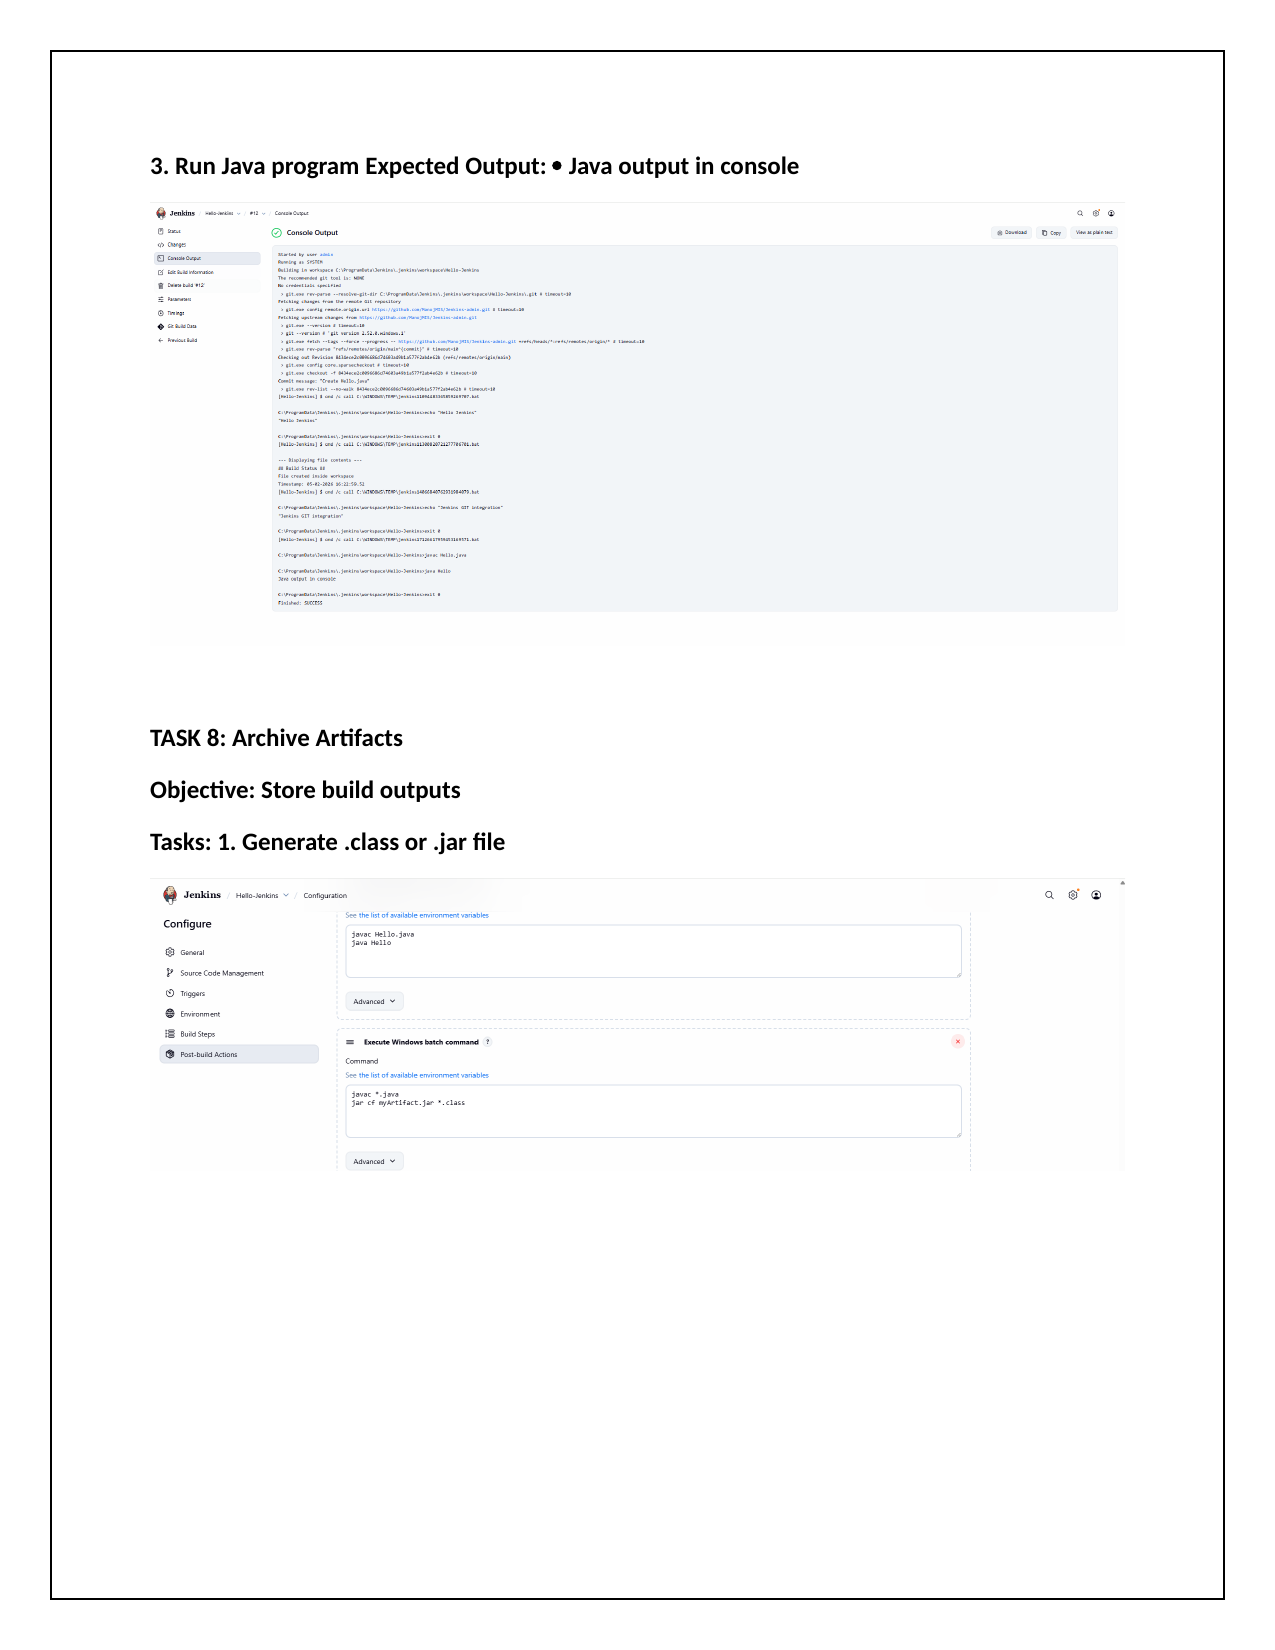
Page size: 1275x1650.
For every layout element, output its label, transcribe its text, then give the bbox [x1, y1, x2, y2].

picture [150, 201, 1125, 646]
picture [150, 877, 1125, 1171]
text 3. Run Java program Expected Output:  Java output in console [150, 150, 1125, 181]
text Objective: Store build outputs [150, 774, 1125, 804]
text Tasks: 1. Generate .class or .jar file [150, 826, 1125, 856]
text TASK 8: Archive Artifacts [150, 722, 1125, 753]
